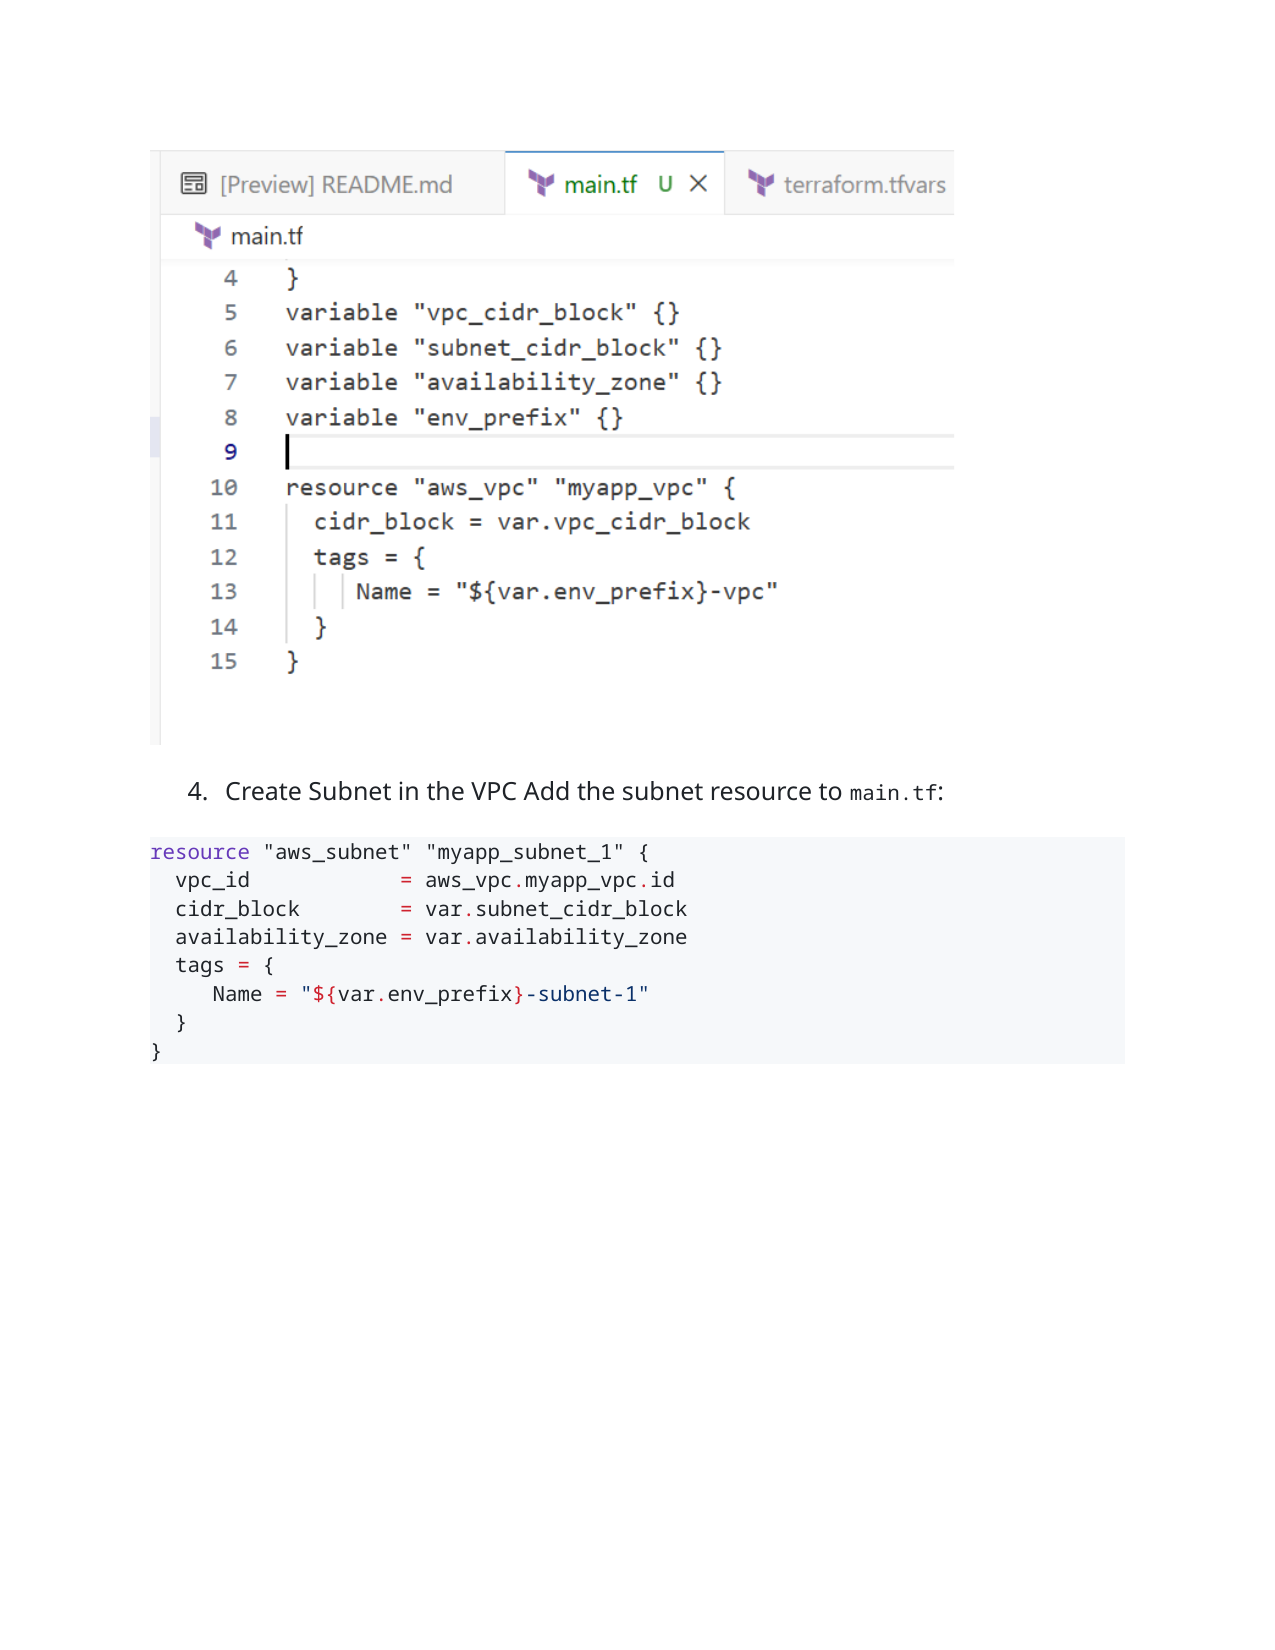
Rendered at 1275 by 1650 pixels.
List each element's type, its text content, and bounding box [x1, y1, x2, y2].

text resource "aws_subnet" "myapp_subnet_1" { [150, 837, 1125, 865]
text Name = "${var.env_prefix}-subnet-1" [150, 979, 1125, 1007]
picture [150, 150, 955, 745]
text cidr_block = var.subnet_cidr_block [150, 894, 1125, 922]
text tags = { [150, 951, 1125, 979]
list Create Subnet in the VPC Add the subnet resource to main.tf: [187, 773, 1125, 808]
text } [150, 1007, 1125, 1036]
text vpc_id = aws_vpc.myapp_vpc.id [150, 865, 1125, 894]
text availability_zone = var.availability_zone [150, 922, 1125, 951]
text } [150, 1036, 1125, 1064]
